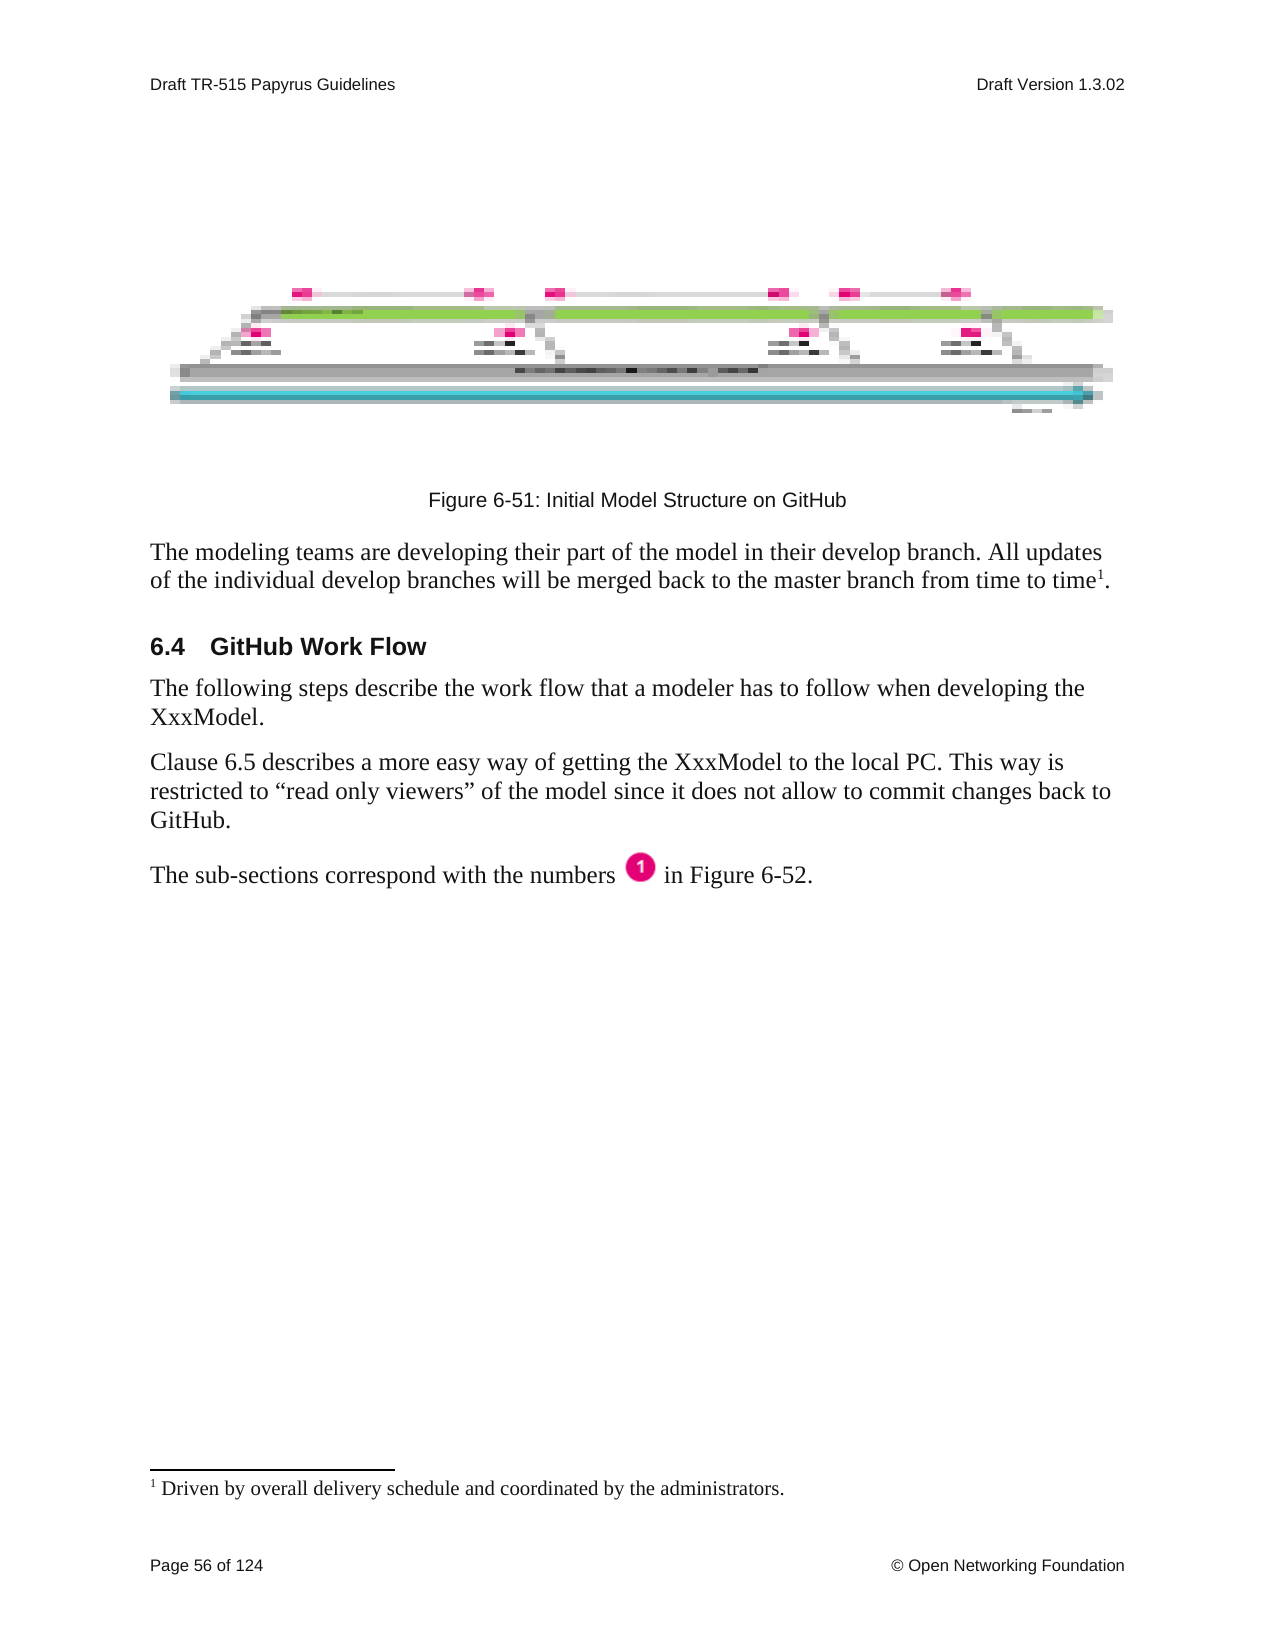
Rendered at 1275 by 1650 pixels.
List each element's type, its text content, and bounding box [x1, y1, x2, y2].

picture [622, 850, 658, 883]
text Clause 6.5 describes a more easy way of getting the XxxModel to the local PC. This way is restricted to “read only viewers” of the model since it does not allow to commit changes back to GitHub. [150, 747, 1125, 833]
text The modeling teams are developing their part of the model in their develop branch. All updates of the individual develop branches will be merged back to the master branch from time to time. [150, 537, 1125, 594]
text The following steps describe the work flow that a modeler has to follow when developing the XxxModel. [150, 673, 1125, 731]
subtitle GitHub Work Flow [150, 632, 1125, 661]
